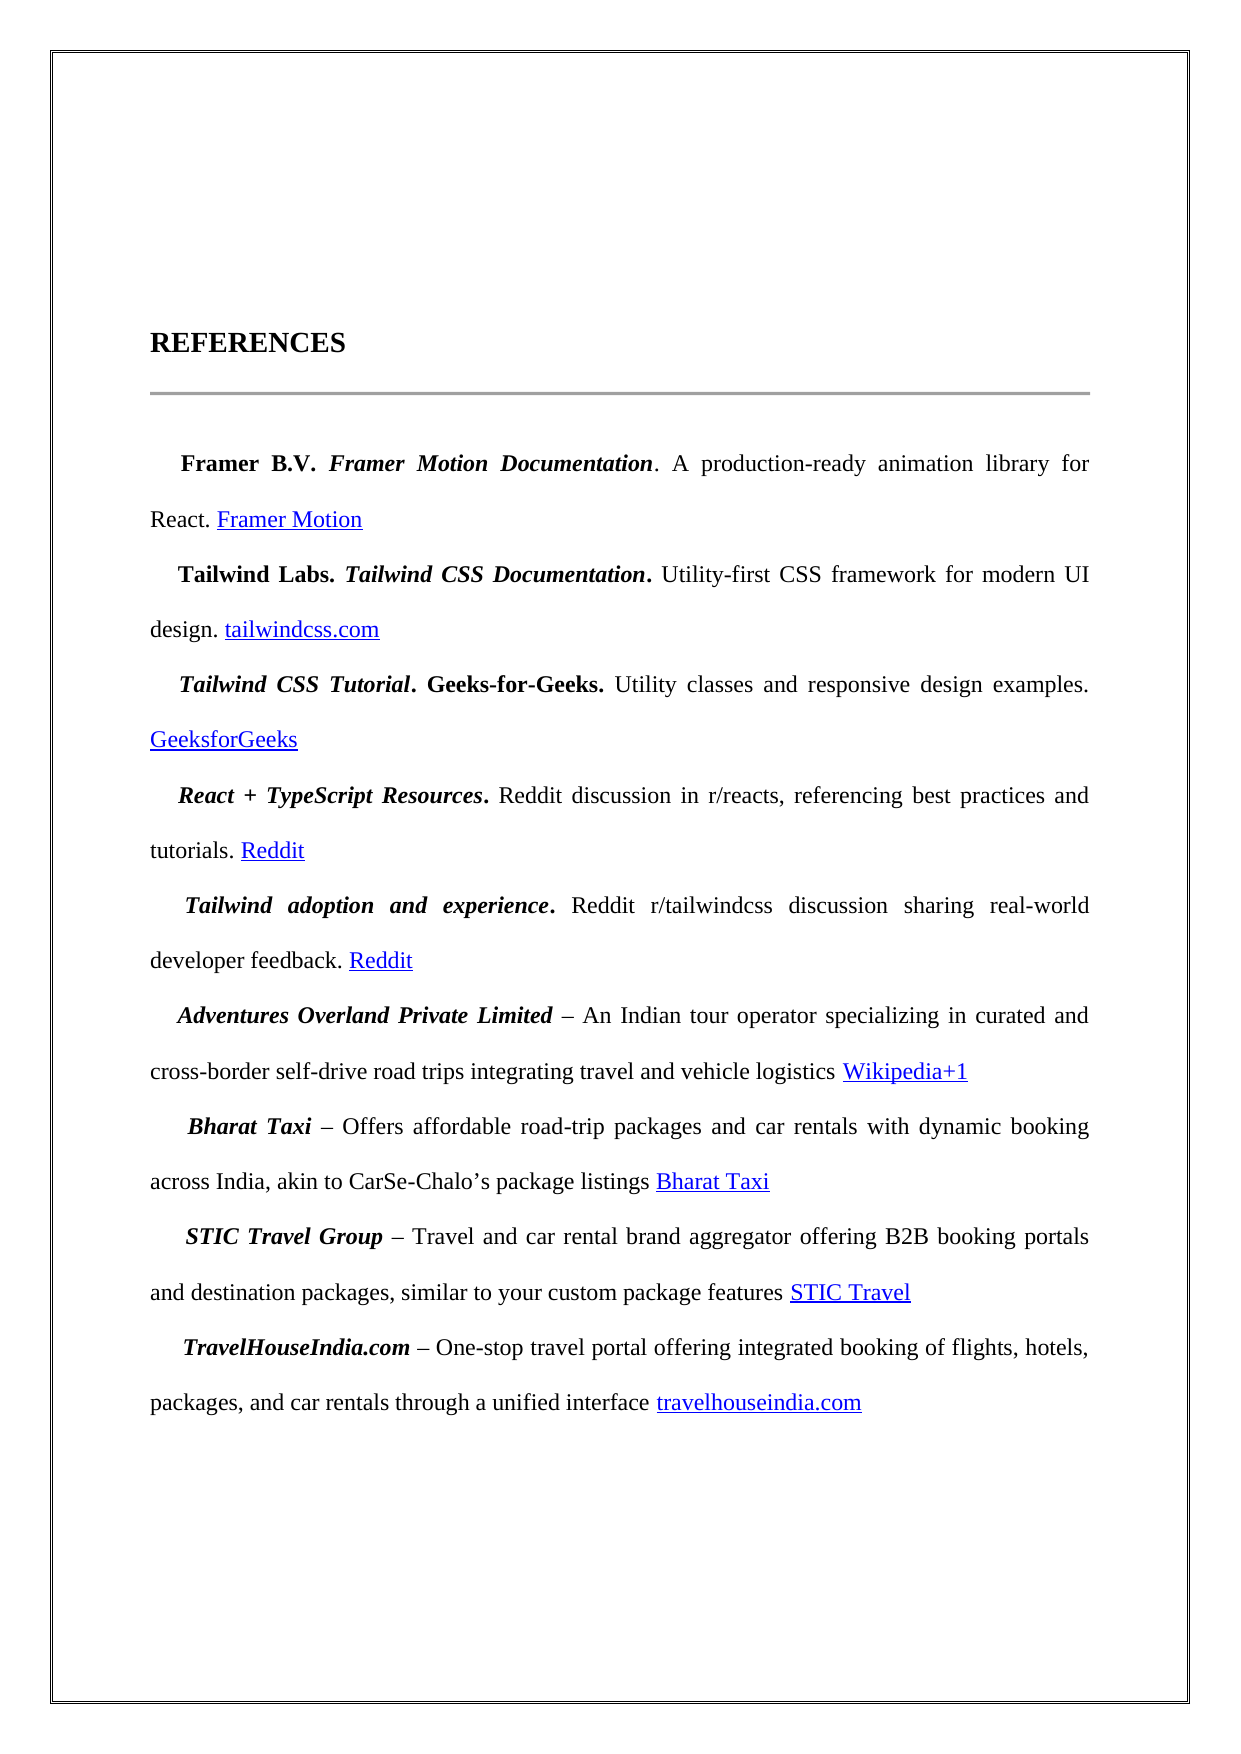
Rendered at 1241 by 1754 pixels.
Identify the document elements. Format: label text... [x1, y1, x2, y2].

text  TravelHouseIndia.com – One-stop travel portal offering integrated booking of flights, hotels, packages, and car rentals through a unified interface travelhouseindia.com [150, 1333, 1090, 1416]
text  STIC Travel Group – Travel and car rental brand aggregator offering B2B booking portals and destination packages, similar to your custom package features STIC Travel [150, 1222, 1090, 1305]
text REFERENCES [150, 325, 1090, 358]
text  Adventures Overland Private Limited – An Indian tour operator specializing in curated and cross-border self-drive road trips integrating travel and vehicle logistics Wikipedia+1 [150, 1001, 1090, 1084]
text  Tailwind adoption and experience. Reddit r/tailwindcss discussion sharing real-world developer feedback. Reddit [150, 891, 1090, 974]
text  Tailwind Labs. Tailwind CSS Documentation. Utility-first CSS framework for modern UI design. tailwindcss.com [150, 560, 1090, 643]
text  Bharat Taxi – Offers affordable road-trip packages and car rentals with dynamic booking across India, akin to CarSe-Chalo’s package listings Bharat Taxi [150, 1112, 1090, 1195]
text  Framer B.V. Framer Motion Documentation. A production-ready animation library for React. Framer Motion [150, 449, 1090, 532]
text  React + TypeScript Resources. Reddit discussion in r/reacts, referencing best practices and tutorials. Reddit [150, 781, 1090, 863]
text  Tailwind CSS Tutorial. Geeks-for-Geeks. Utility classes and responsive design examples. GeeksforGeeks [150, 670, 1090, 753]
